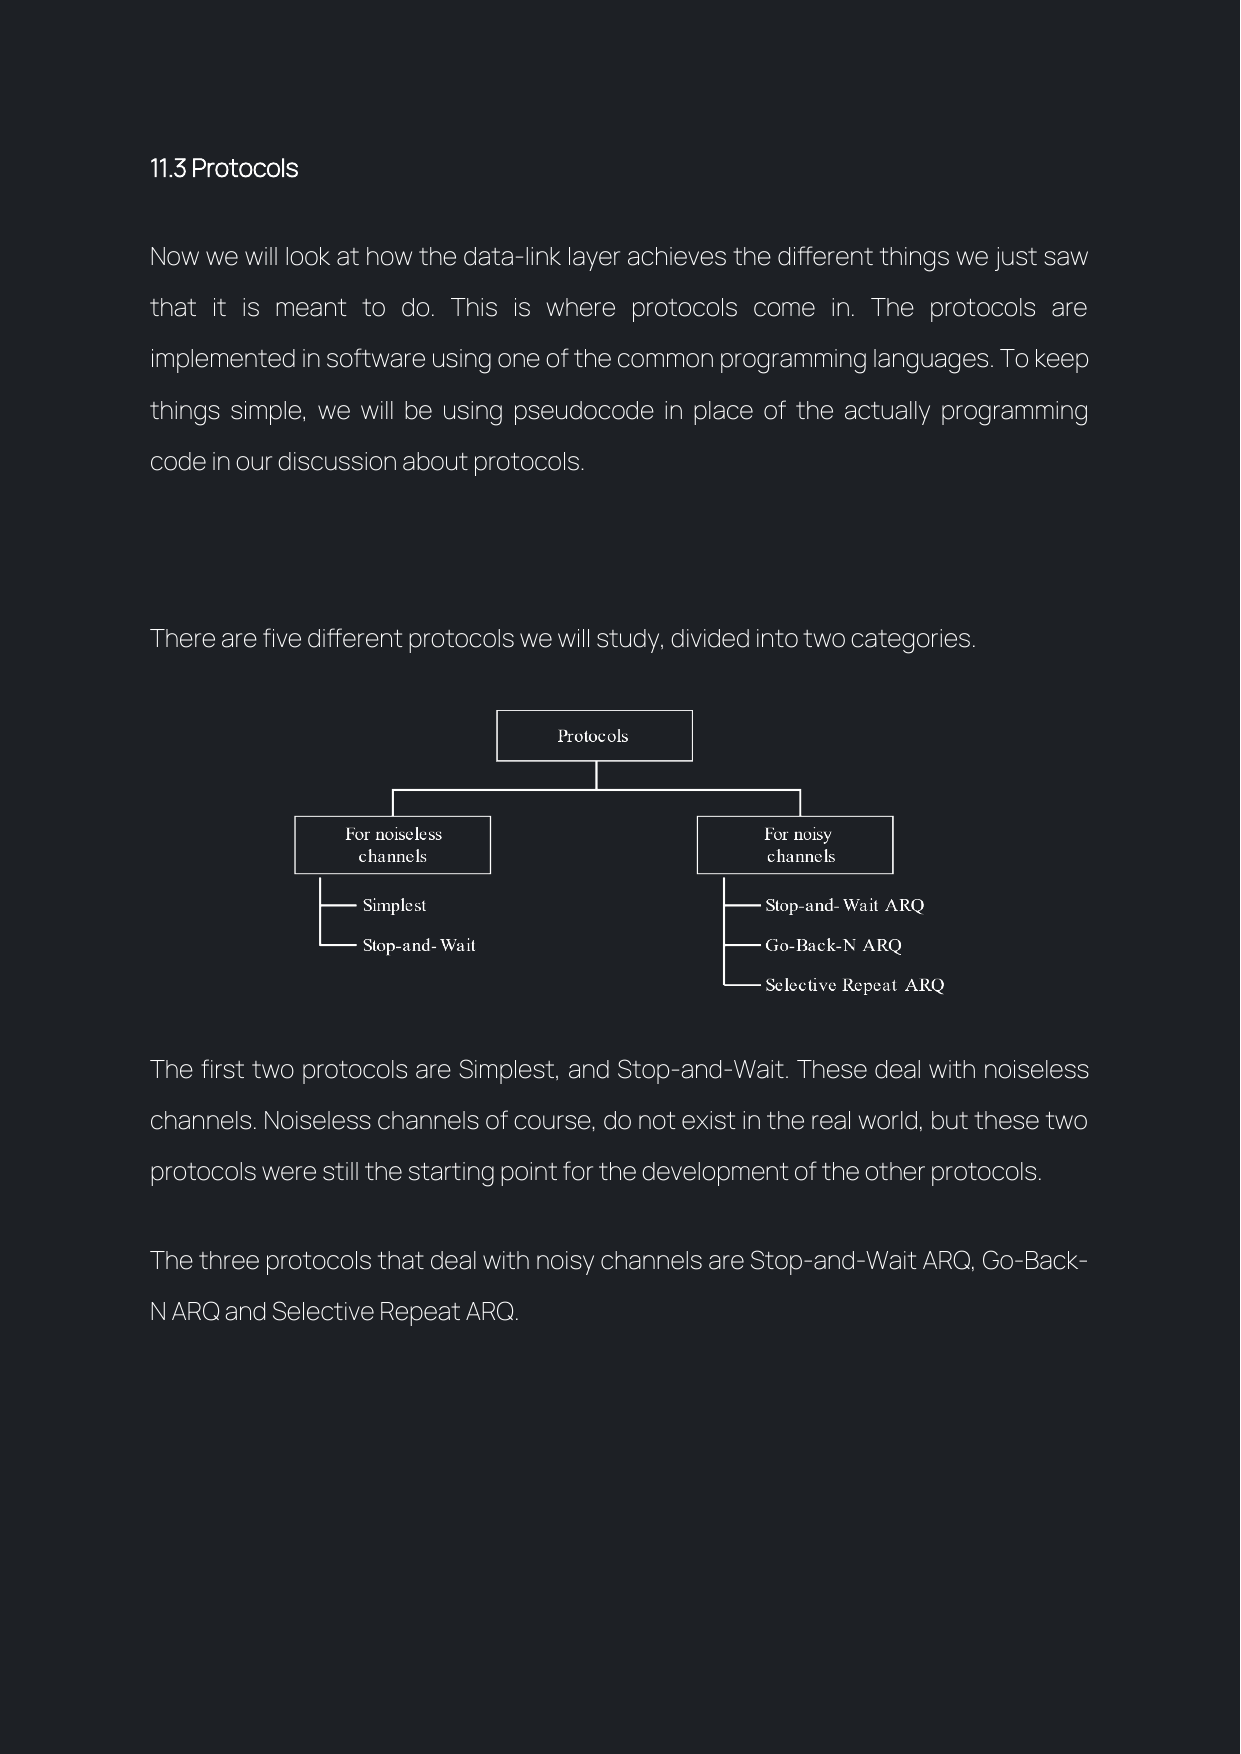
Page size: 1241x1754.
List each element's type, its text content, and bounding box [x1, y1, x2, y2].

text Now we will look at how the data-link layer achieves the different things we just saw that it is meant to do. This is where protocols come in. The protocols are implemented in software using one of the common programming languages. To keep things simple, we will be using pseudocode in place of the actually programming code in our discussion about protocols. [150, 239, 1090, 478]
subtitle 11.3 Protocols [150, 150, 1090, 184]
text The first two protocols are Simplest, and Stop-and-Wait. These deal with noiseless channels. Noiseless channels of course, do not exist in the real world, but these two protocols were still the starting point for the development of the other protocols. [150, 1052, 1090, 1188]
text The three protocols that deal with noisy channels are Stop-and-Wait ARQ, Go-Back-N ARQ and Selective Repeat ARQ. [150, 1243, 1090, 1328]
text There are five different protocols we will study, divided into two categories. [150, 621, 1090, 655]
picture [294, 710, 946, 997]
